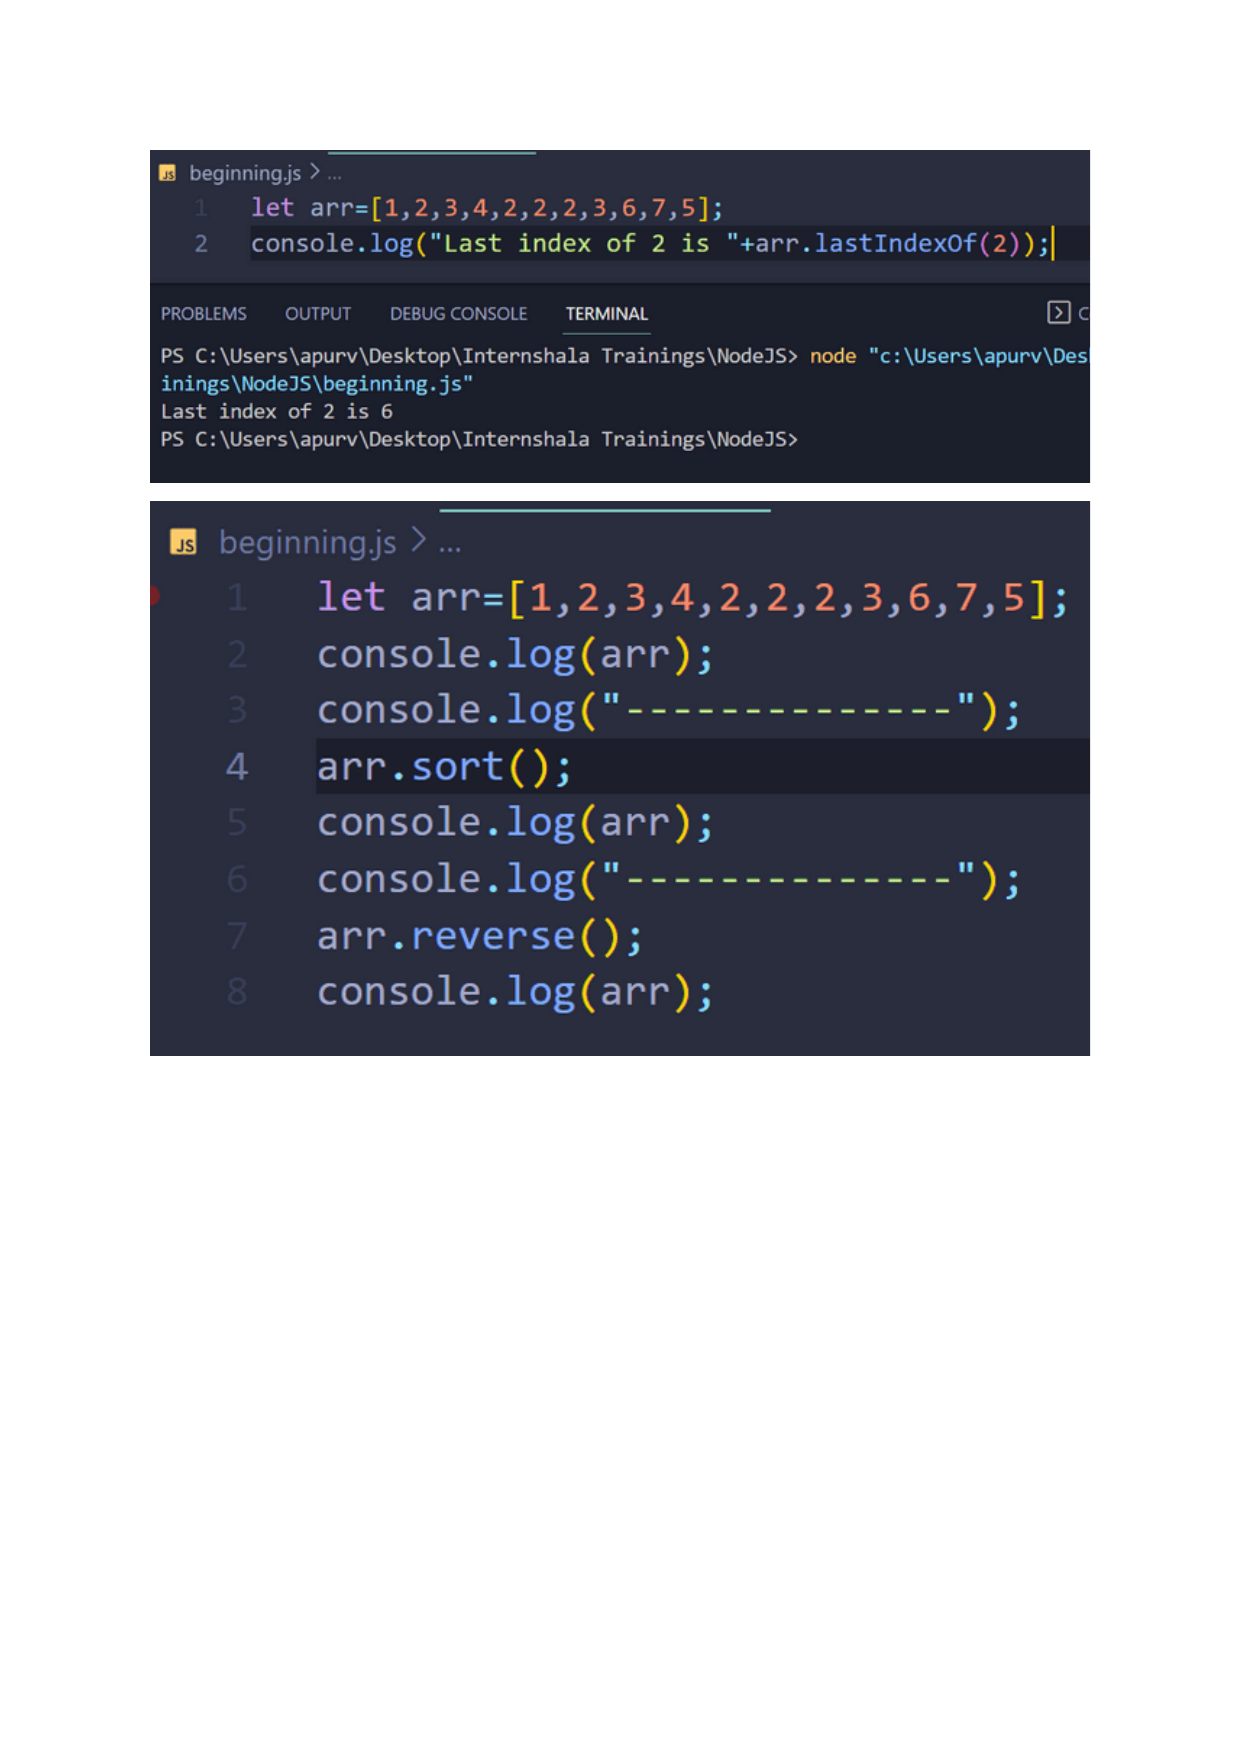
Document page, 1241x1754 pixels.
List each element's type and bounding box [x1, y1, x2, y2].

picture [150, 501, 1091, 1056]
picture [150, 150, 1091, 483]
